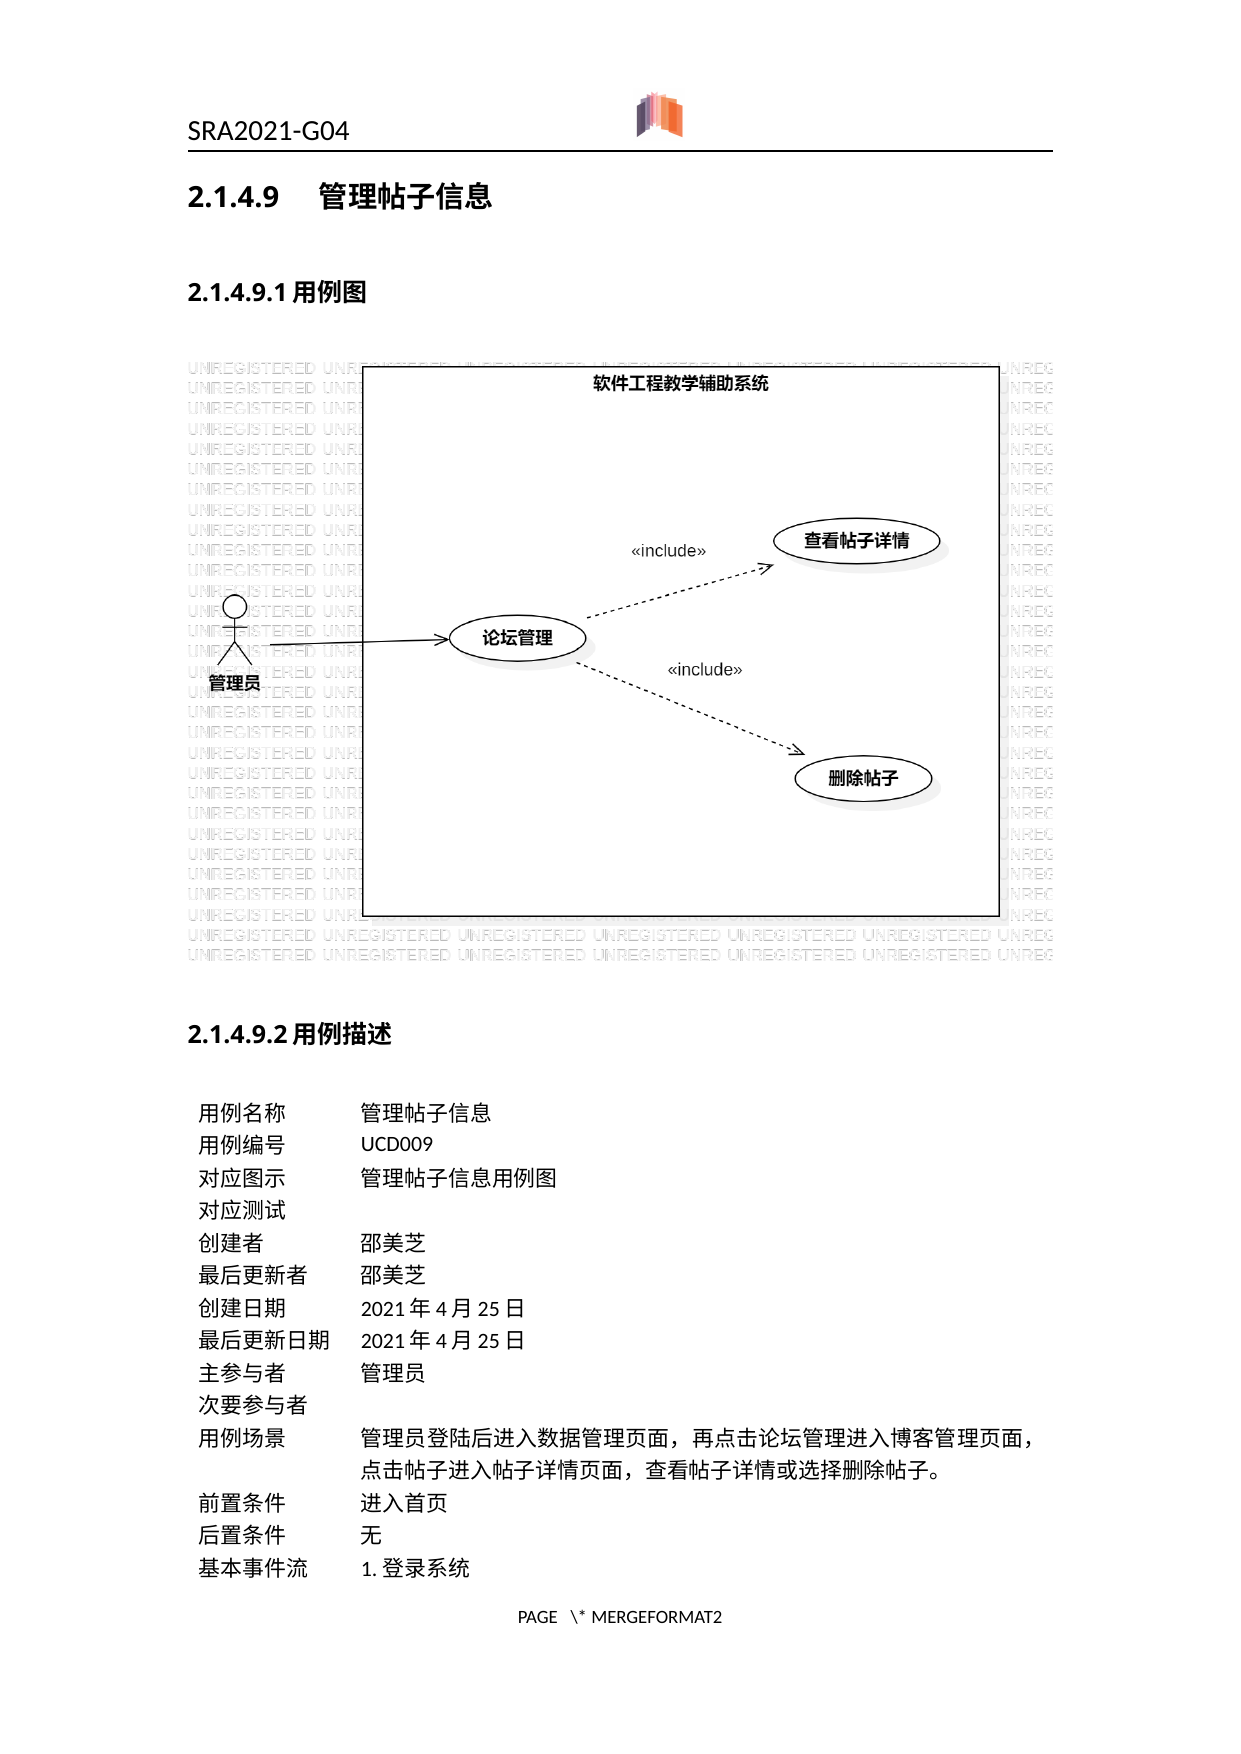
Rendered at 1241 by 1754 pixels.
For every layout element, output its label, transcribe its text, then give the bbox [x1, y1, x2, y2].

picture [633, 88, 686, 141]
subtitle 用例图 [187, 258, 1053, 323]
subtitle 用例描述 [187, 1000, 1053, 1065]
picture [187, 353, 1053, 970]
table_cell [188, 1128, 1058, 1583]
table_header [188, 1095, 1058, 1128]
subtitle 管理帖子信息 [187, 163, 1053, 228]
